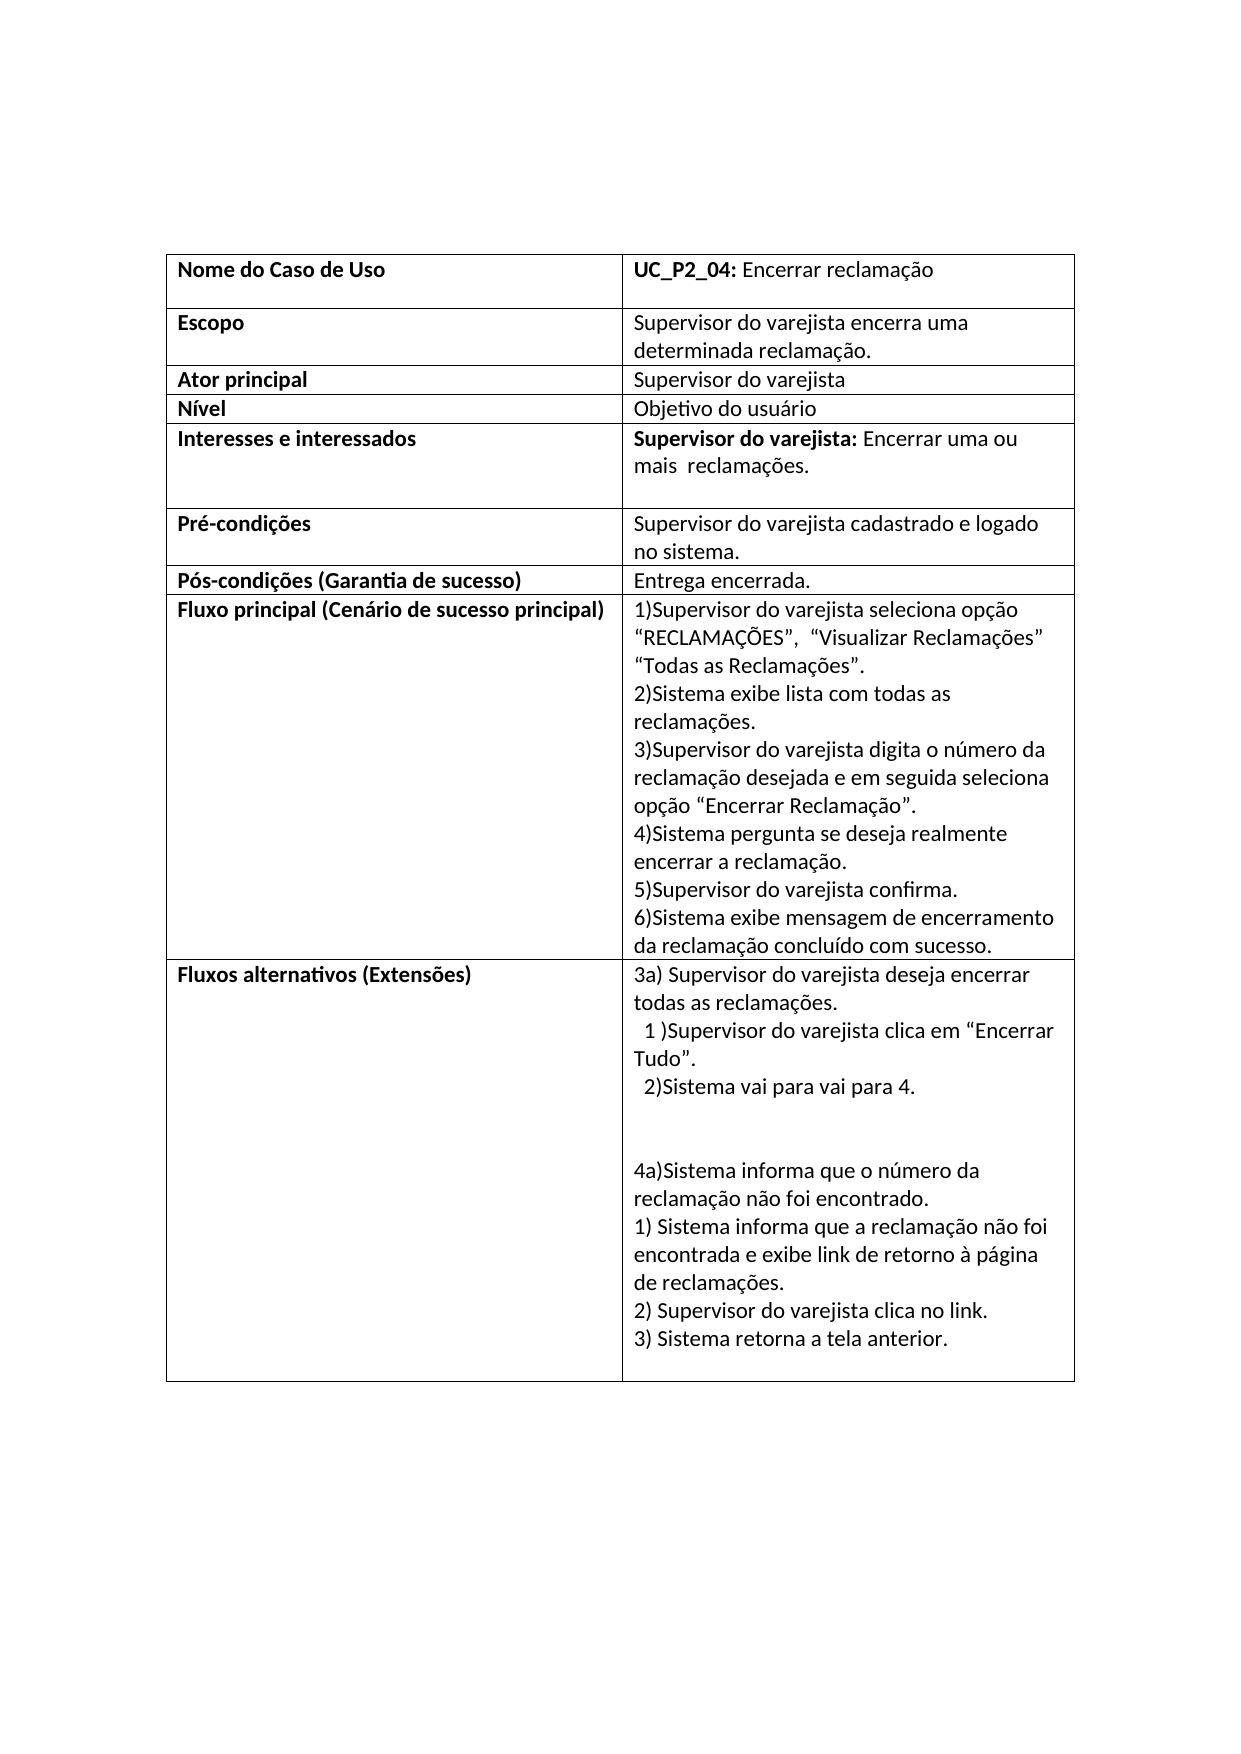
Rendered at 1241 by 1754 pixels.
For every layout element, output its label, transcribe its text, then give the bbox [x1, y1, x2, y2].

table_cell Supervisor do varejista: Encerrar uma ou mais reclamações. [623, 424, 1074, 508]
table_cell Fluxo principal (Cenário de sucesso principal) [167, 595, 622, 959]
table_cell Entrega encerrada. [623, 566, 1074, 594]
table_cell Nível [167, 395, 622, 423]
table_cell Escopo [167, 309, 622, 364]
table_header UC_P2_04: Encerrar reclamação [623, 255, 1074, 307]
table_cell Fluxos alternativos (Extensões) [167, 960, 622, 1381]
table_cell Pós-condições (Garantia de sucesso) [167, 566, 622, 594]
table_header Nome do Caso de Uso [167, 255, 622, 307]
table_cell 3a) Supervisor do varejista deseja encerrar todas as reclamações. 1 )Supervisor do varejista clica em “Encerrar Tudo”. 2)Sistema vai para vai para 4. 4a)Sistema informa que o número da reclamação não foi encontrado. 1) Sistema informa que a reclamação não foi encontrada e exibe link de retorno à página de reclamações. 2) Supervisor do varejista clica no link. 3) Sistema retorna a tela anterior. [623, 960, 1074, 1381]
table_cell Ator principal [167, 366, 622, 393]
table_cell 1)Supervisor do varejista seleciona opção “RECLAMAÇÕES”, “Visualizar Reclamações” “Todas as Reclamações”. 2)Sistema exibe lista com todas as reclamações. 3)Supervisor do varejista digita o número da reclamação desejada e em seguida seleciona opção “Encerrar Reclamação”. 4)Sistema pergunta se deseja realmente encerrar a reclamação. 5)Supervisor do varejista confirma. 6)Sistema exibe mensagem de encerramento da reclamação concluído com sucesso. [623, 595, 1074, 959]
table_cell Interesses e interessados [167, 424, 622, 508]
table_cell Pré-condições [167, 509, 622, 565]
table_cell Supervisor do varejista [623, 366, 1074, 393]
table_cell Supervisor do varejista encerra uma determinada reclamação. [623, 309, 1074, 364]
table_cell Objetivo do usuário [623, 395, 1074, 423]
table_cell Supervisor do varejista cadastrado e logado no sistema. [623, 509, 1074, 565]
